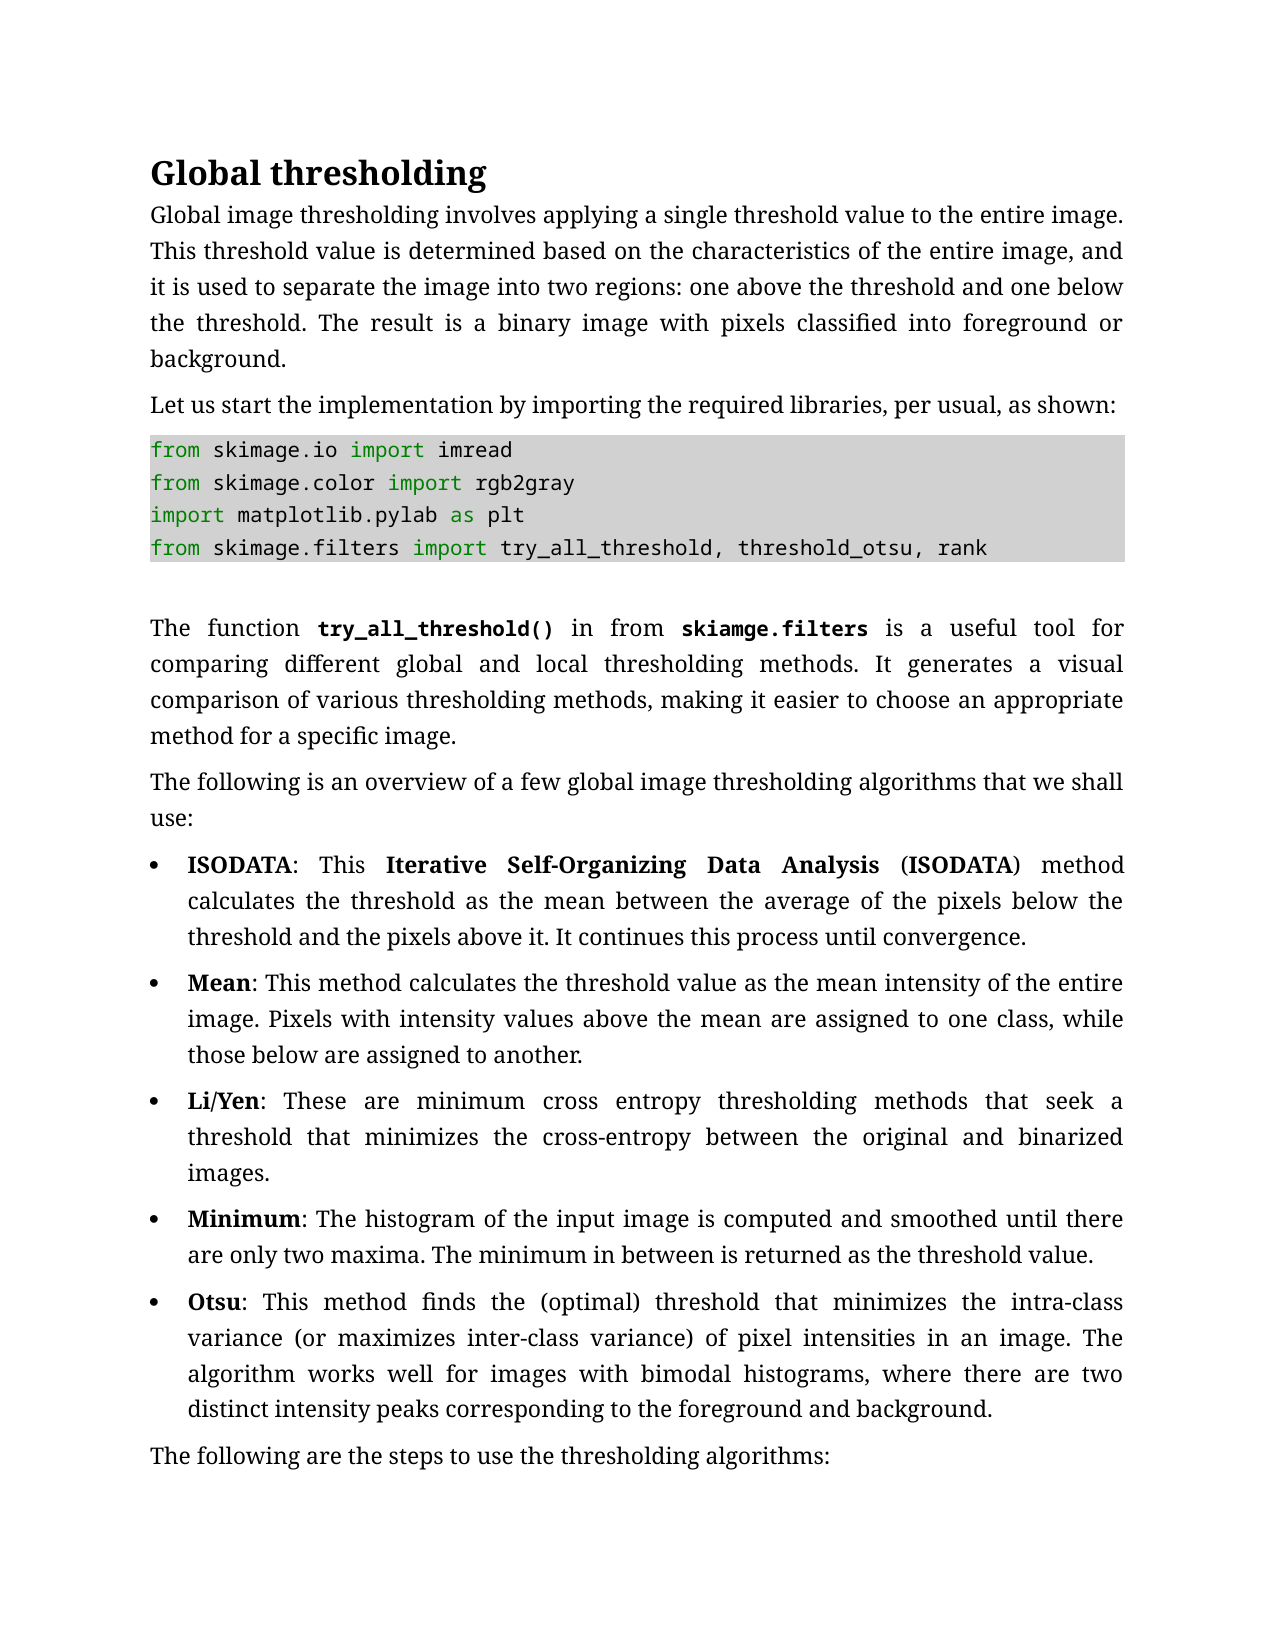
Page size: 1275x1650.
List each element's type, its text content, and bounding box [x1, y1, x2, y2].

subtitle Global thresholding [150, 150, 1125, 195]
text Global image thresholding involves applying a single threshold value to the entire image. This threshold value is determined based on the characteristics of the entire image, and it is used to separate the image into two regions: one above the threshold and one below the threshold. The result is a binary image with pixels classified into foreground or background. [150, 199, 1125, 374]
list Li/Yen: These are minimum cross entropy thresholding methods that seek a threshold that minimizes the cross-entropy between the original and binarized images. [150, 1085, 1125, 1188]
text The function try_all_threshold() in from skiamge.filters is a useful tool for comparing different global and local thresholding methods. It generates a visual comparison of various thresholding methods, making it easier to choose an appropriate method for a specific image. [150, 612, 1125, 751]
text The following is an overview of a few global image thresholding algorithms that we shall use: [150, 766, 1125, 833]
list Minimum: The histogram of the input image is computed and smoothed until there are only two maxima. The minimum in between is returned as the threshold value. [150, 1203, 1125, 1271]
list Otsu: This method finds the (optimal) threshold that minimizes the intra-class variance (or maximizes inter-class variance) of pixel intensities in an image. The algorithm works well for images with bimodal histograms, where there are two distinct intensity peaks corresponding to the foreground and background. [150, 1286, 1125, 1425]
text from skimage.io import imread from skimage.color import rgb2gray import matplotlib.pylab as plt from skimage.filters import try_all_threshold, threshold_otsu, rank [150, 435, 1125, 562]
list ISODATA: This Iterative Self-Organizing Data Analysis (ISODATA) method calculates the threshold as the mean between the average of the pixels below the threshold and the pixels above it. It continues this process until convergence. [150, 849, 1125, 952]
text Let us start the implementation by importing the required libraries, per usual, as shown: [150, 389, 1125, 420]
text The following are the steps to use the thresholding algorithms: [150, 1440, 1125, 1471]
list Mean: This method calculates the threshold value as the mean intensity of the entire image. Pixels with intensity values above the mean are assigned to one class, while those below are assigned to another. [150, 967, 1125, 1070]
